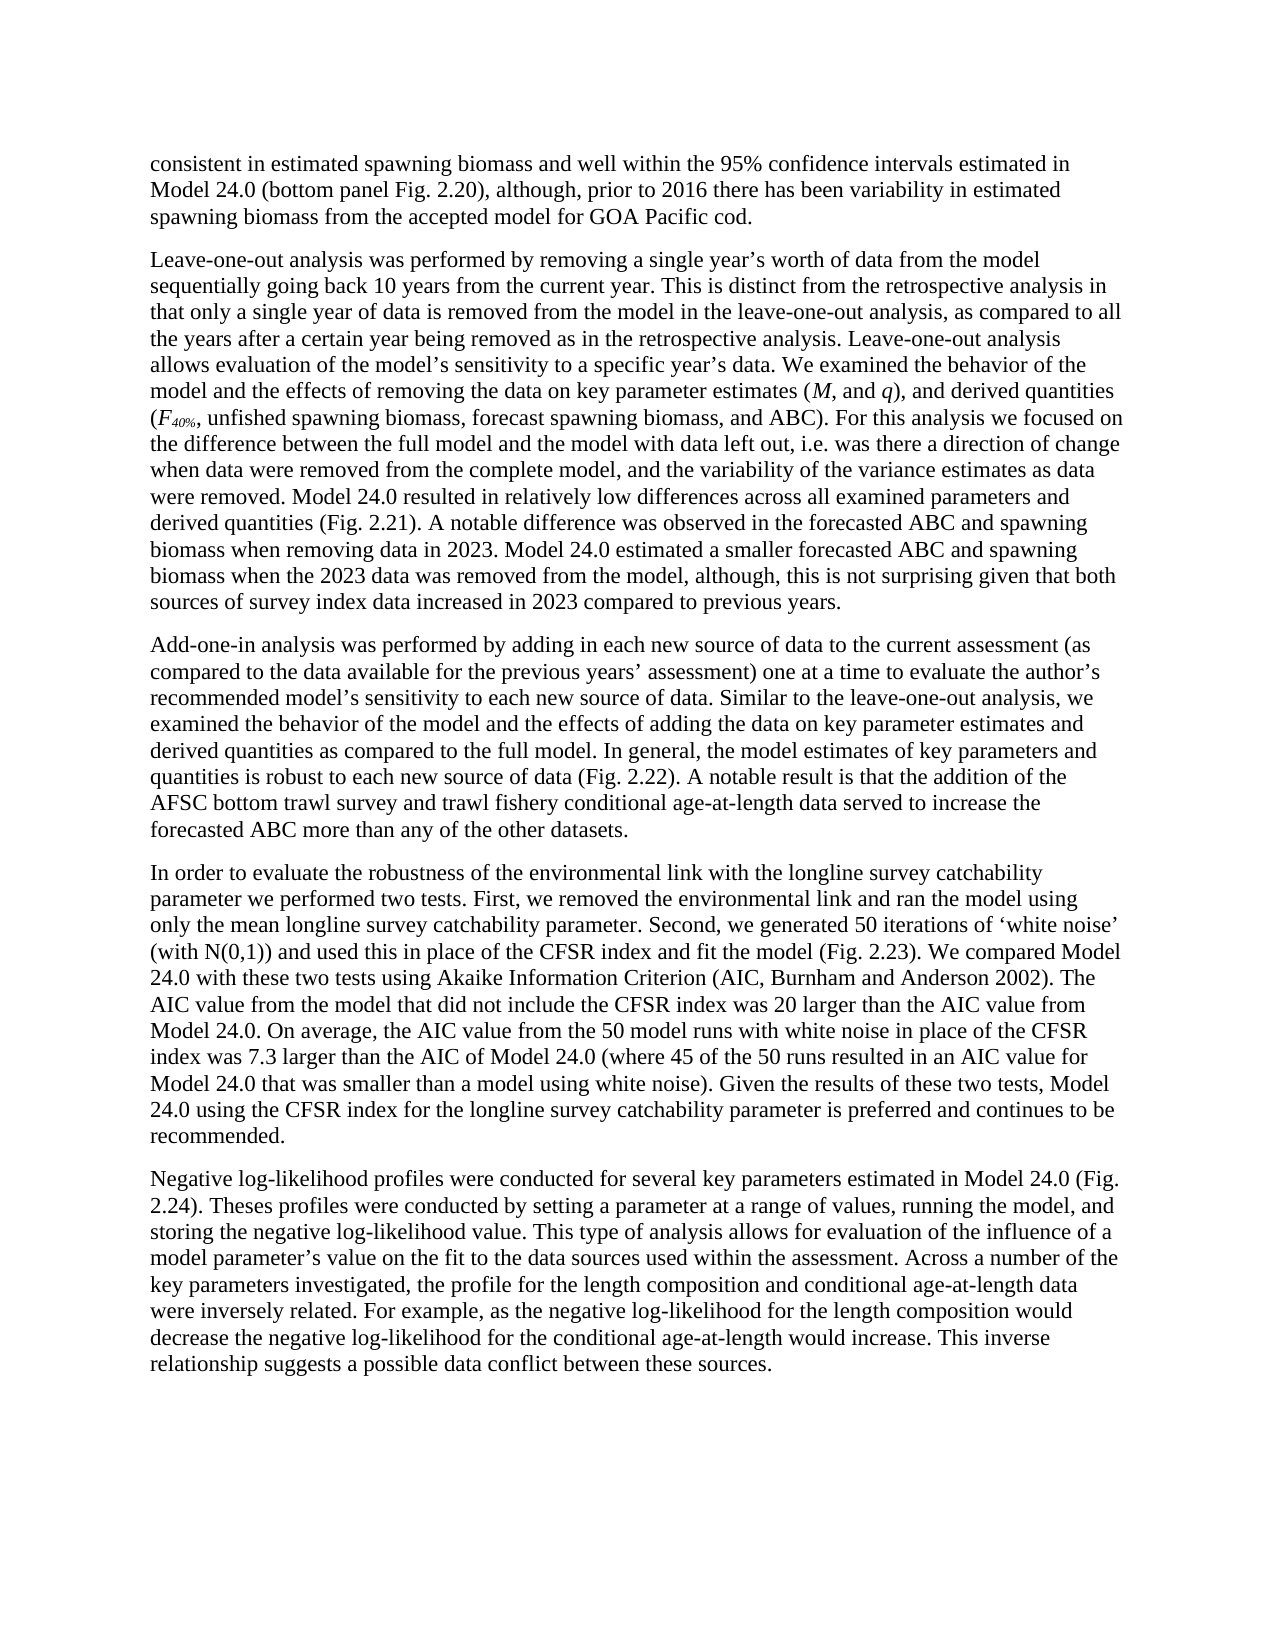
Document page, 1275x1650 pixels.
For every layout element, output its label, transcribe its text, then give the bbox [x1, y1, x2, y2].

text Leave-one-out analysis was performed by removing a single year’s worth of data from the model sequentially going back 10 years from the current year. This is distinct from the retrospective analysis in that only a single year of data is removed from the model in the leave-one-out analysis, as compared to all the years after a certain year being removed as in the retrospective analysis. Leave-one-out analysis allows evaluation of the model’s sensitivity to a specific year’s data. We examined the behavior of the model and the effects of removing the data on key parameter estimates (M, and q), and derived quantities (F40%, unfished spawning biomass, forecast spawning biomass, and ABC). For this analysis we focused on the difference between the full model and the model with data left out, i.e. was there a direction of change when data were removed from the complete model, and the variability of the variance estimates as data were removed. Model 24.0 resulted in relatively low differences across all examined parameters and derived quantities (Fig. 2.21). A notable difference was observed in the forecasted ABC and spawning biomass when removing data in 2023. Model 24.0 estimated a smaller forecasted ABC and spawning biomass when the 2023 data was removed from the model, although, this is not surprising given that both sources of survey index data increased in 2023 compared to previous years. [150, 246, 1125, 615]
text In order to evaluate the robustness of the environmental link with the longline survey catchability parameter we performed two tests. First, we removed the environmental link and ran the model using only the mean longline survey catchability parameter. Second, we generated 50 iterations of ‘white noise’ (with N(0,1)) and used this in place of the CFSR index and fit the model (Fig. 2.23). We compared Model 24.0 with these two tests using Akaike Information Criterion (AIC, Burnham and Anderson 2002). The AIC value from the model that did not include the CFSR index was 20 larger than the AIC value from Model 24.0. On average, the AIC value from the 50 model runs with white noise in place of the CFSR index was 7.3 larger than the AIC of Model 24.0 (where 45 of the 50 runs resulted in an AIC value for Model 24.0 that was smaller than a model using white noise). Given the results of these two tests, Model 24.0 using the CFSR index for the longline survey catchability parameter is preferred and continues to be recommended. [150, 859, 1125, 1149]
text Negative log-likelihood profiles were conducted for several key parameters estimated in Model 24.0 (Fig. 2.24). Theses profiles were conducted by setting a parameter at a range of values, running the model, and storing the negative log-likelihood value. This type of analysis allows for evaluation of the influence of a model parameter’s value on the fit to the data sources used within the assessment. Across a number of the key parameters investigated, the profile for the length composition and conditional age-at-length data were inversely related. For example, as the negative log-likelihood for the length composition would decrease the negative log-likelihood for the conditional age-at-length would increase. This inverse relationship suggests a possible data conflict between these sources. [150, 1165, 1125, 1376]
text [150, 150, 1125, 229]
text Add-one-in analysis was performed by adding in each new source of data to the current assessment (as compared to the data available for the previous years’ assessment) one at a time to evaluate the author’s recommended model’s sensitivity to each new source of data. Similar to the leave-one-out analysis, we examined the behavior of the model and the effects of adding the data on key parameter estimates and derived quantities as compared to the full model. In general, the model estimates of key parameters and quantities is robust to each new source of data (Fig. 2.22). A notable result is that the addition of the AFSC bottom trawl survey and trawl fishery conditional age-at-length data served to increase the forecasted ABC more than any of the other datasets. [150, 631, 1125, 842]
